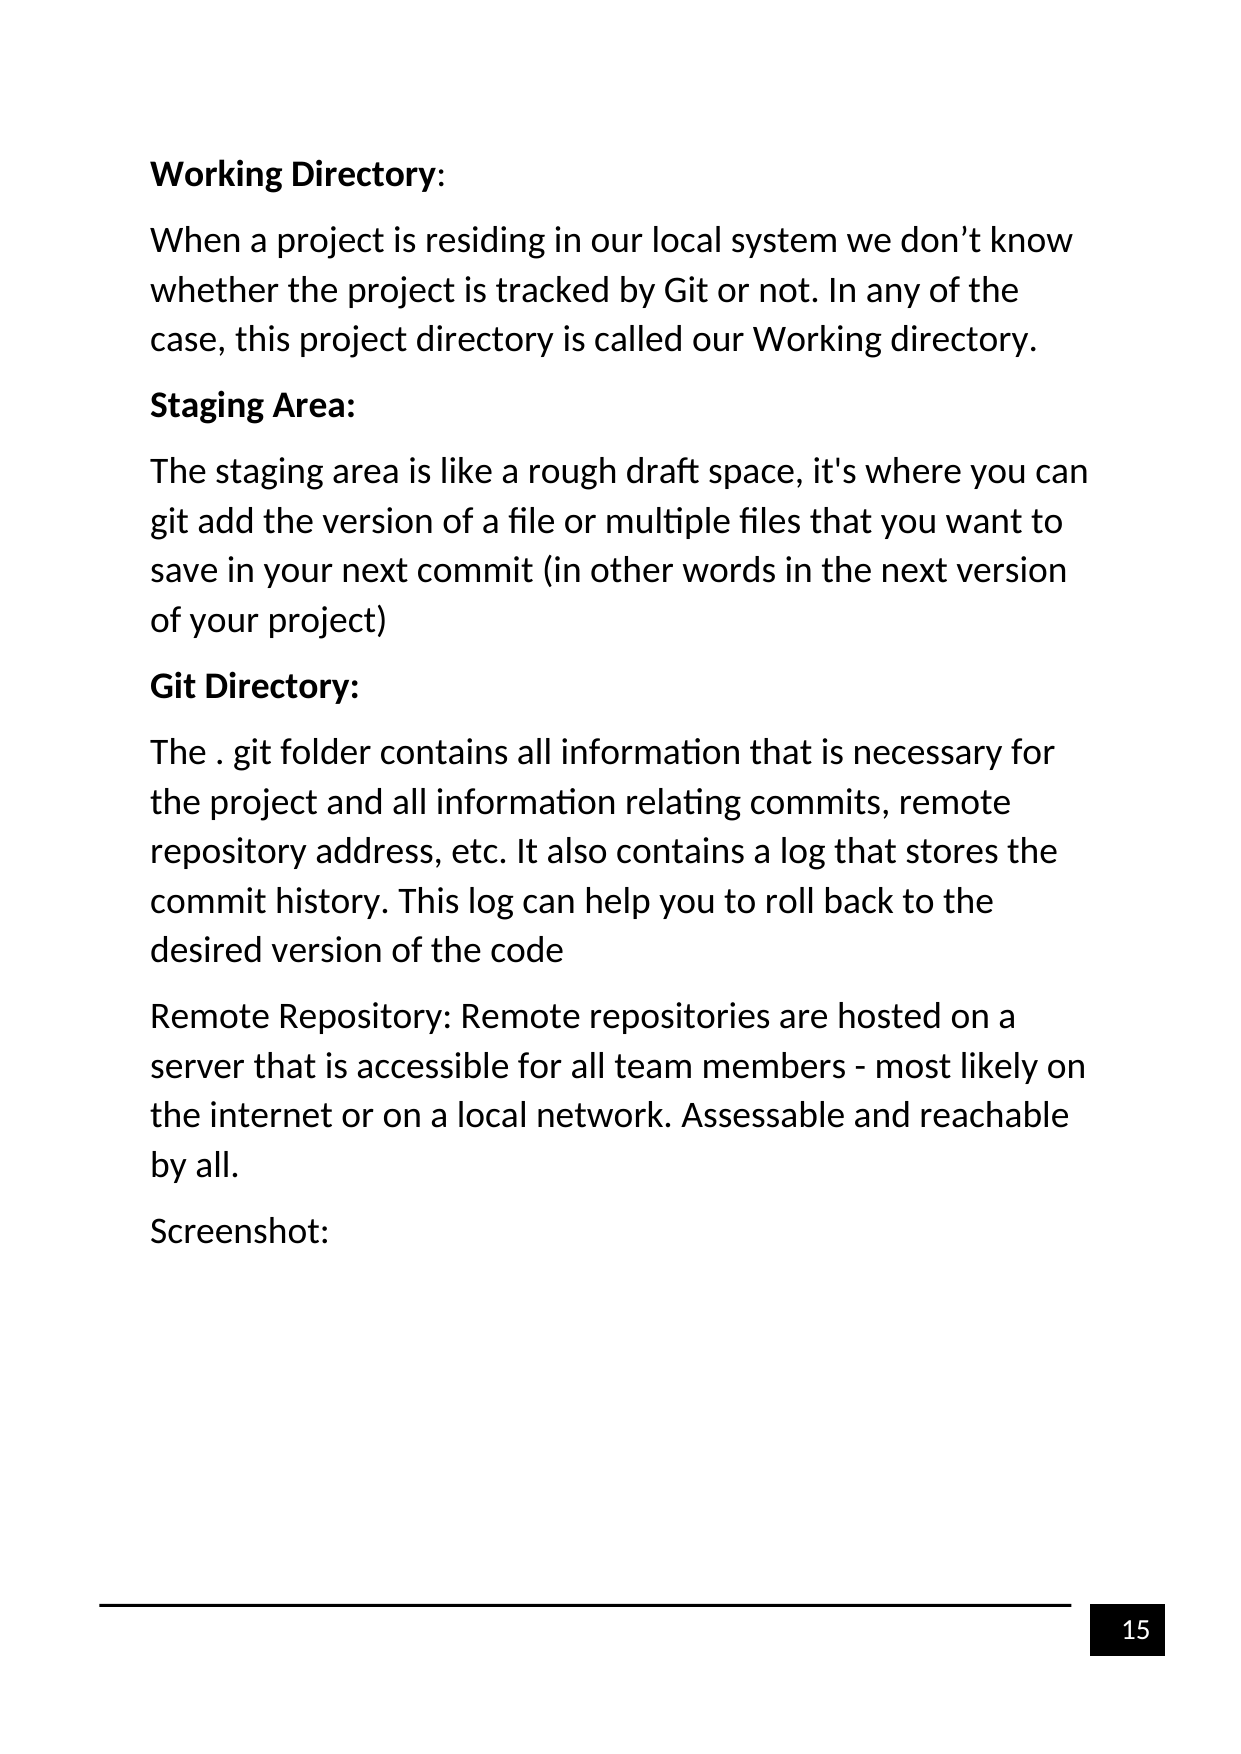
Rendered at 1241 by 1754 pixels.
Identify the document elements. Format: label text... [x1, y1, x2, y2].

text The staging area is like a rough draft space, it's where you can git add the version of a file or multiple files that you want to save in your next commit (in other words in the next version of your project) [150, 447, 1090, 642]
text Staging Area: [150, 381, 1090, 427]
text Working Directory: [150, 150, 1090, 196]
text Git Directory: [150, 662, 1090, 708]
text The . git folder contains all information that is necessary for the project and all information relating commits, remote repository address, etc. It also contains a log that stores the commit history. This log can help you to roll back to the desired version of the code [150, 728, 1090, 972]
text Screenshot: [150, 1207, 1090, 1253]
text Remote Repository: Remote repositories are hosted on a server that is accessible for all team members - most likely on the internet or on a local network. Assessable and reachable by all. [150, 992, 1090, 1186]
text When a project is residing in our local system we don’t know whether the project is tracked by Git or not. In any of the case, this project directory is called our Working directory. [150, 216, 1090, 361]
